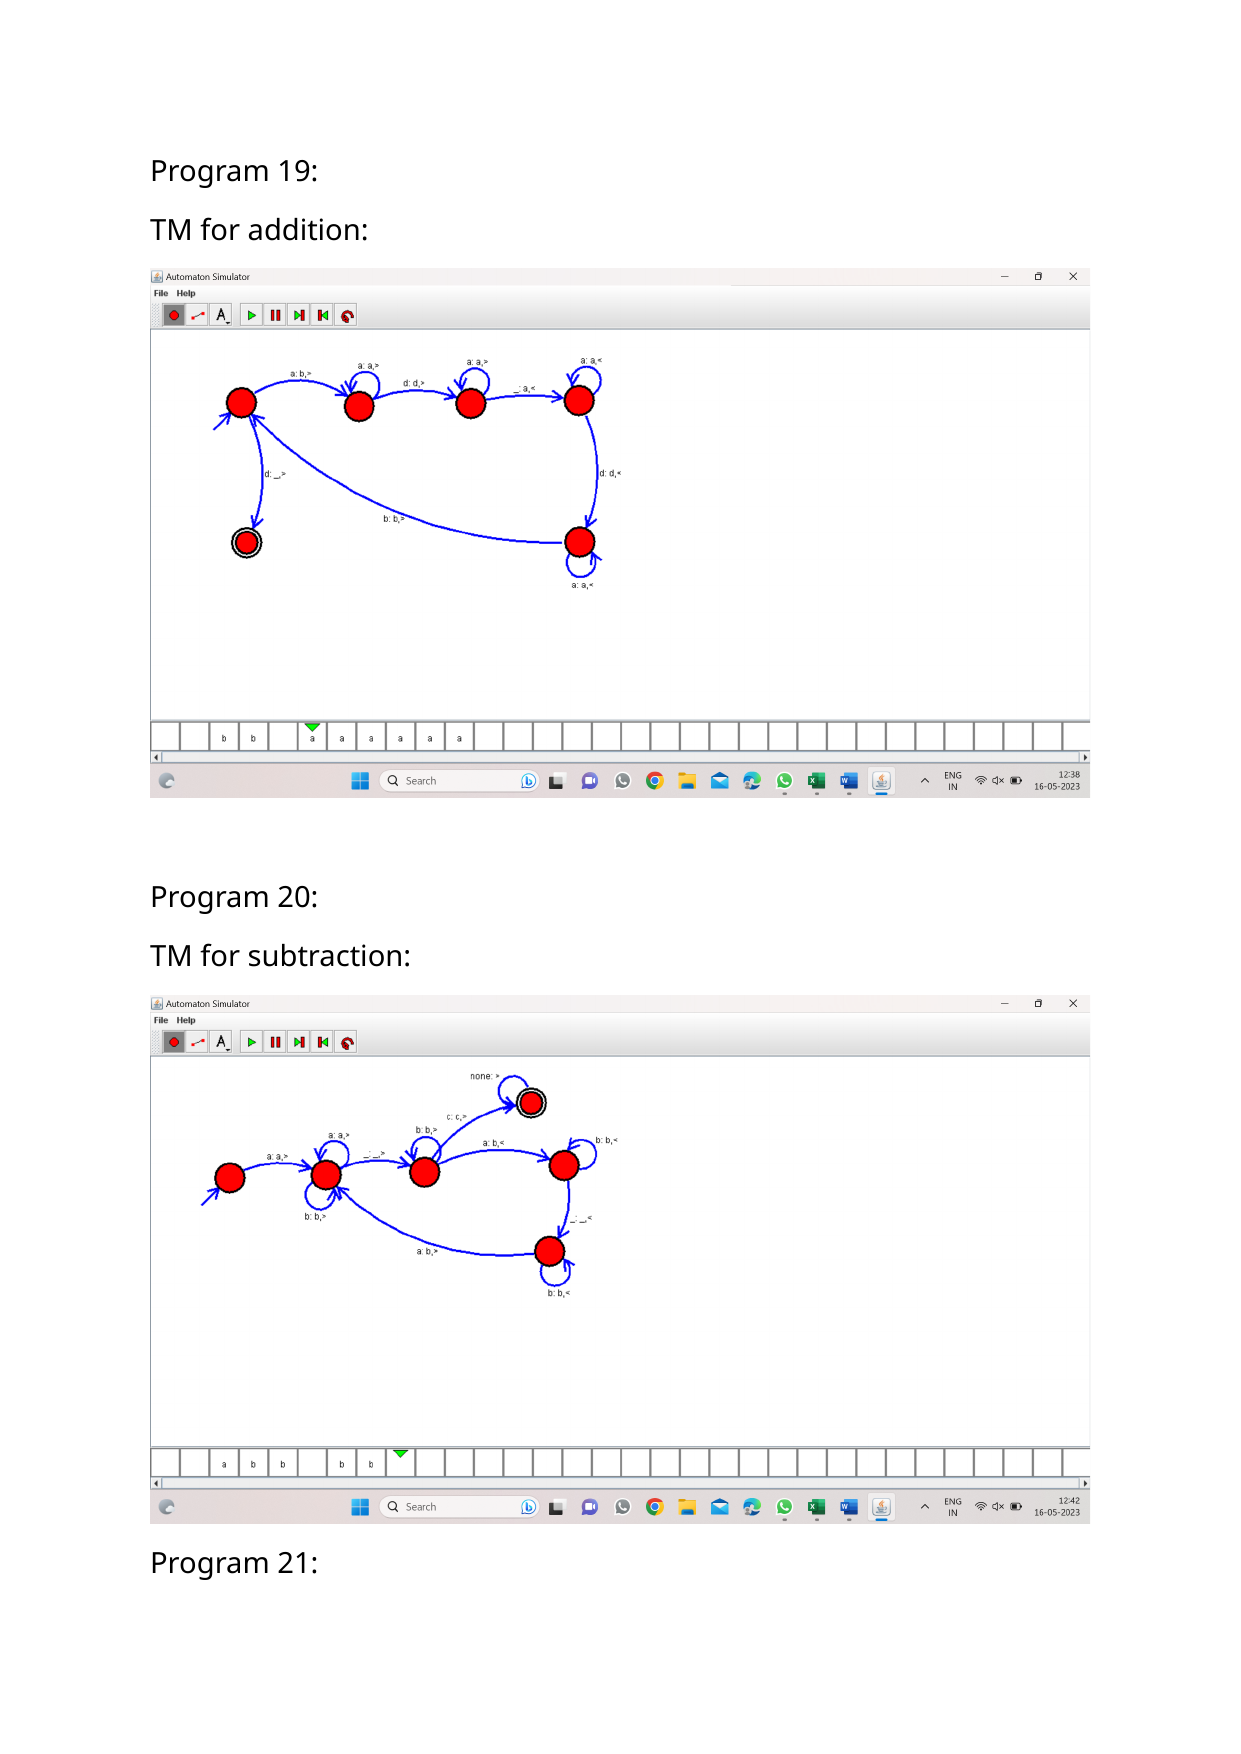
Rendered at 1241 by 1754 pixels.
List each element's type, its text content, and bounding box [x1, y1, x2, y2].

text Program 20: [150, 876, 1090, 916]
text TM for subtraction: [150, 936, 1090, 975]
text Program 19: [150, 150, 1090, 190]
text TM for addition: [150, 209, 1090, 249]
picture [150, 268, 1091, 798]
text Program 21: [150, 1543, 1090, 1582]
picture [150, 995, 1091, 1524]
